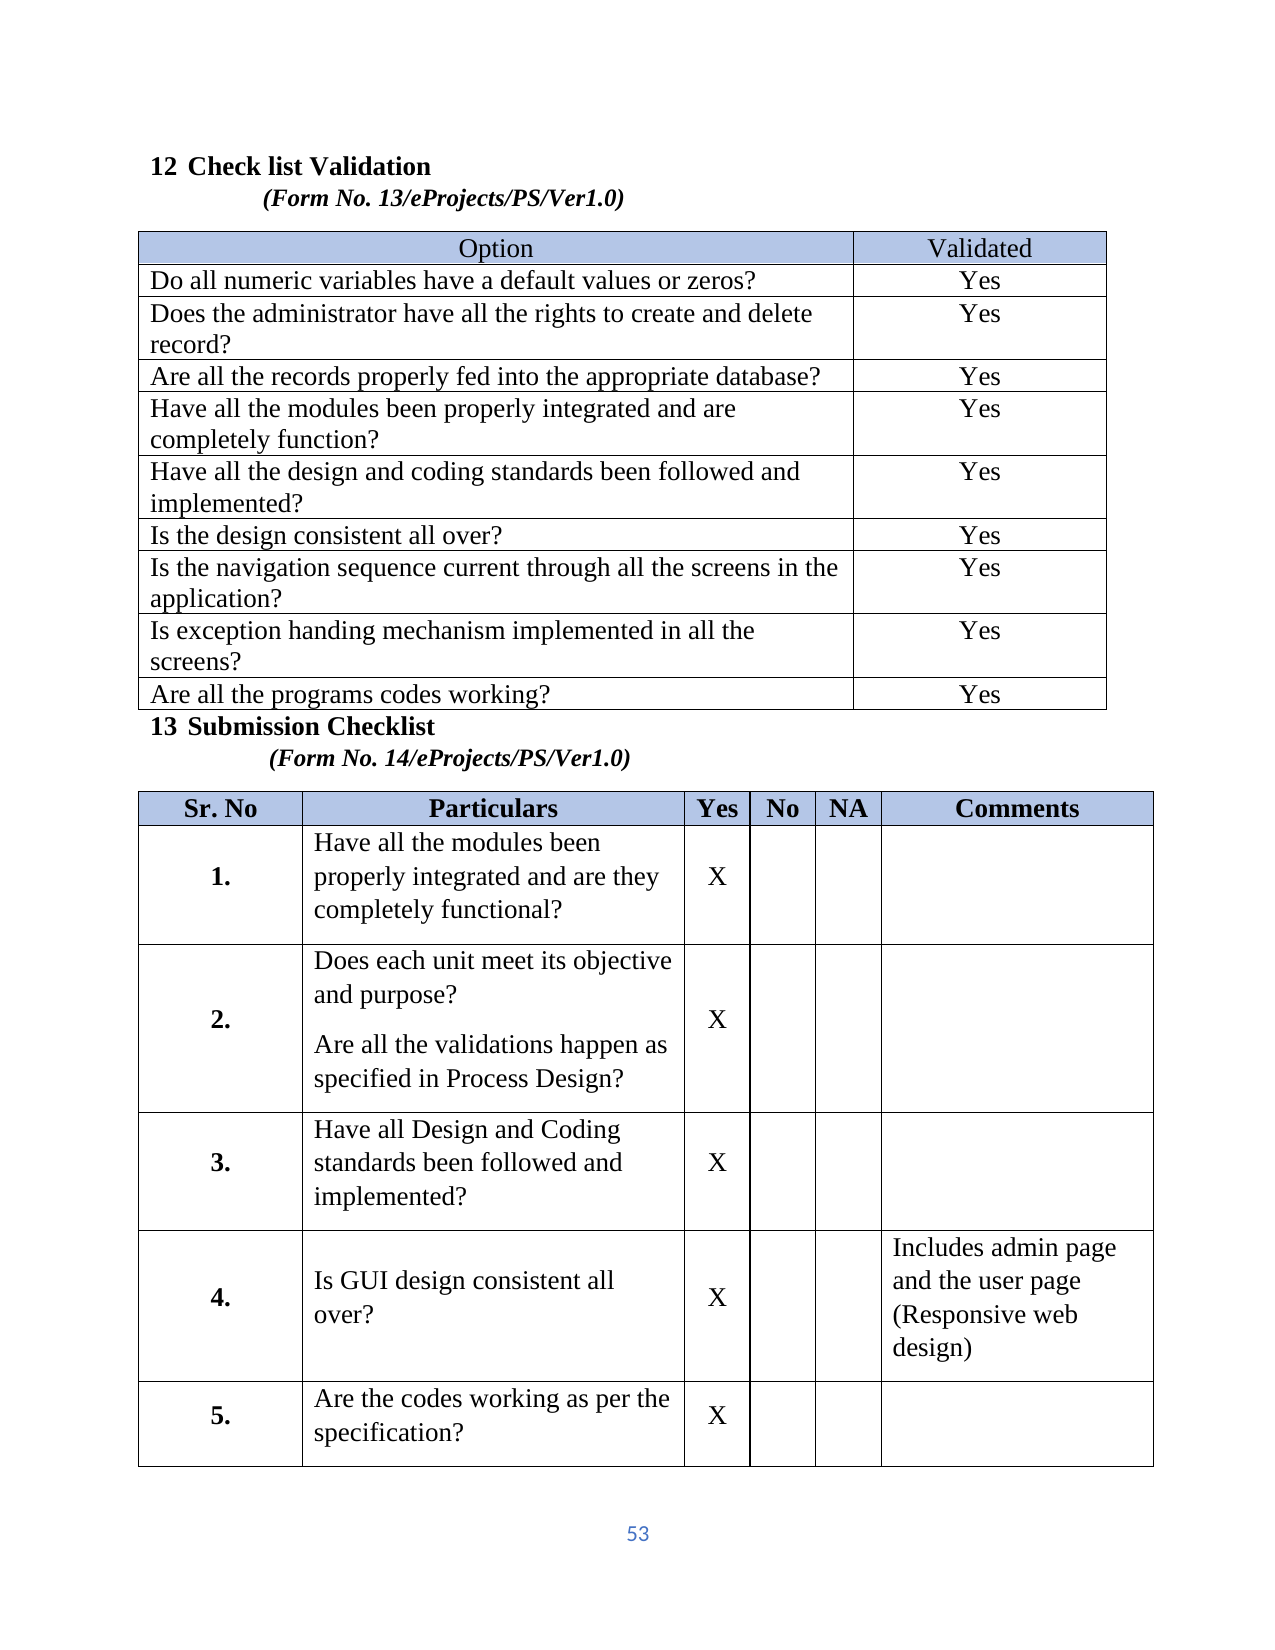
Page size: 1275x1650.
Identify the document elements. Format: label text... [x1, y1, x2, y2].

table_cell Yes [854, 614, 1106, 677]
list (Form No. 14/eProjects/PS/Ver1.0) [262, 743, 1125, 772]
table_cell [882, 826, 1153, 943]
list Check list Validation [150, 150, 1125, 181]
table_cell [816, 1231, 881, 1381]
list (Form No. 13/eProjects/PS/Ver1.0) [262, 183, 1125, 212]
table_cell Have all Design and Coding standards been followed and implemented? [303, 1113, 684, 1230]
table_cell Are all the records properly fed into the appropriate database? [139, 360, 853, 391]
table_cell [751, 945, 815, 1112]
table_cell [882, 945, 1153, 1112]
table_cell Does the administrator have all the rights to create and delete record? [139, 297, 853, 359]
table_cell Do all numeric variables have a default values or zeros? [139, 265, 853, 296]
table_cell 5. [139, 1382, 302, 1466]
table_cell X [685, 1382, 749, 1466]
table_cell Is exception handing mechanism implemented in all the screens? [139, 614, 853, 677]
table_cell Yes [854, 297, 1106, 359]
table_cell Is the navigation sequence current through all the screens in the application? [139, 551, 853, 613]
table_cell Yes [854, 678, 1106, 709]
table_header Validated [854, 232, 1106, 263]
table_cell 3. [139, 1113, 302, 1230]
table_cell Have all the design and coding standards been followed and implemented? [139, 456, 853, 518]
list Submission Checklist [150, 710, 1125, 741]
table_cell Yes [854, 360, 1106, 391]
table_cell Have all the modules been properly integrated and are completely function? [139, 392, 853, 454]
table_header No [751, 792, 815, 825]
table_cell 1. [139, 826, 302, 943]
table_cell X [685, 826, 749, 943]
table_cell Is the design consistent all over? [139, 519, 853, 550]
table_cell Yes [854, 551, 1106, 613]
table_cell Yes [854, 519, 1106, 550]
table_cell Is GUI design consistent all over? [303, 1231, 684, 1381]
table_cell X [685, 945, 749, 1112]
table_cell [816, 945, 881, 1112]
table_cell Are the codes working as per the specification? [303, 1382, 684, 1466]
table_cell [751, 826, 815, 943]
table_cell Yes [854, 456, 1106, 518]
table_cell [751, 1231, 815, 1381]
table_cell [816, 1382, 881, 1466]
table_cell Includes admin page and the user page (Responsive web design) [882, 1231, 1153, 1381]
table_header Option [139, 232, 853, 263]
table_cell [816, 826, 881, 943]
table_cell Are all the programs codes working? [139, 678, 853, 709]
table_cell Have all the modules been properly integrated and are they completely functional? [303, 826, 684, 943]
table_cell [882, 1382, 1153, 1466]
table_header Sr. No [139, 792, 302, 825]
table_cell [816, 1113, 881, 1230]
table_cell [751, 1113, 815, 1230]
table_cell X [685, 1113, 749, 1230]
table_cell [882, 1113, 1153, 1230]
table_cell X [685, 1231, 749, 1381]
table_cell Yes [854, 392, 1106, 454]
table_cell Yes [854, 265, 1106, 296]
table_header Comments [882, 792, 1153, 825]
table_cell Does each unit meet its objective and purpose? Are all the validations happen as specified in Process Design? [303, 945, 684, 1112]
table_cell 4. [139, 1231, 302, 1381]
table_header NA [816, 792, 881, 825]
table_header Yes [685, 792, 749, 825]
table_header Particulars [303, 792, 684, 825]
table_cell [751, 1382, 815, 1466]
table_cell 2. [139, 945, 302, 1112]
